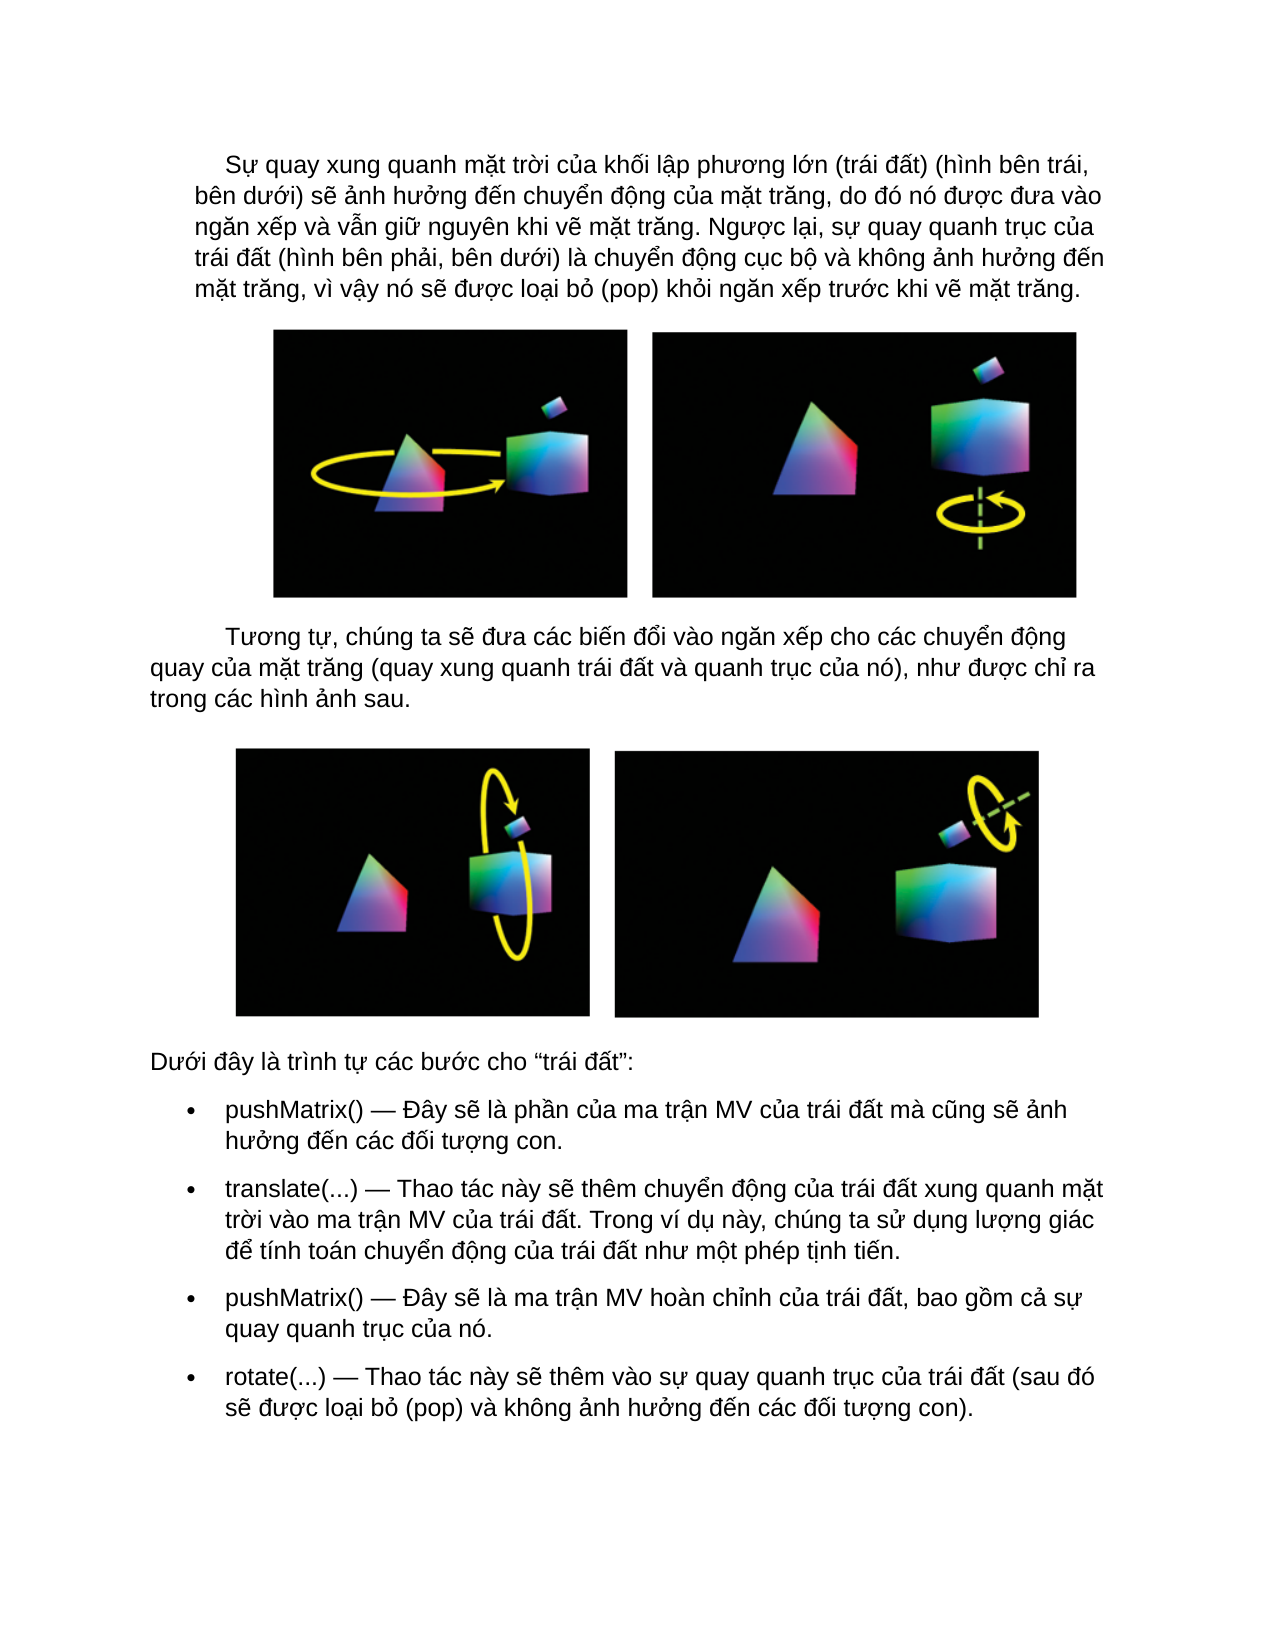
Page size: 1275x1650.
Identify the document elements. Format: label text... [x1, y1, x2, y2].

text Dưới đây là trình tự các bước cho “trái đất”: [150, 1047, 1125, 1076]
picture [221, 731, 1054, 1029]
text Tương tự, chúng ta sẽ đưa các biến đổi vào ngăn xếp cho các chuyển động quay của mặt trăng (quay xung quanh trái đất và quanh trục của nó), như được chỉ ra trong các hình ảnh sau. [150, 622, 1125, 713]
picture [261, 321, 1089, 604]
list pushMatrix() — Đây sẽ là ma trận MV hoàn chỉnh của trái đất, bao gồm cả sự quay quanh trục của nó. [187, 1283, 1125, 1343]
list rotate(...) — Thao tác này sẽ thêm vào sự quay quanh trục của trái đất (sau đó sẽ được loại bỏ (pop) và không ảnh hưởng đến các đối tượng con). [187, 1362, 1125, 1422]
list translate(...) — Thao tác này sẽ thêm chuyển động của trái đất xung quanh mặt trời vào ma trận MV của trái đất. Trong ví dụ này, chúng ta sử dụng lượng giác để tính toán chuyển động của trái đất như một phép tịnh tiến. [187, 1173, 1125, 1264]
list pushMatrix() — Đây sẽ là phần của ma trận MV của trái đất mà cũng sẽ ảnh hưởng đến các đối tượng con. [187, 1095, 1125, 1154]
text Sự quay xung quanh mặt trời của khối lập phương lớn (trái đất) (hình bên trái, bên dưới) sẽ ảnh hưởng đến chuyển động của mặt trăng, do đó nó được đưa vào ngăn xếp và vẫn giữ nguyên khi vẽ mặt trăng. Ngược lại, sự quay quanh trục của trái đất (hình bên phải, bên dưới) là chuyển động cục bộ và không ảnh hưởng đến mặt trăng, vì vậy nó sẽ được loại bỏ (pop) khỏi ngăn xếp trước khi vẽ mặt trăng. [194, 150, 1125, 303]
